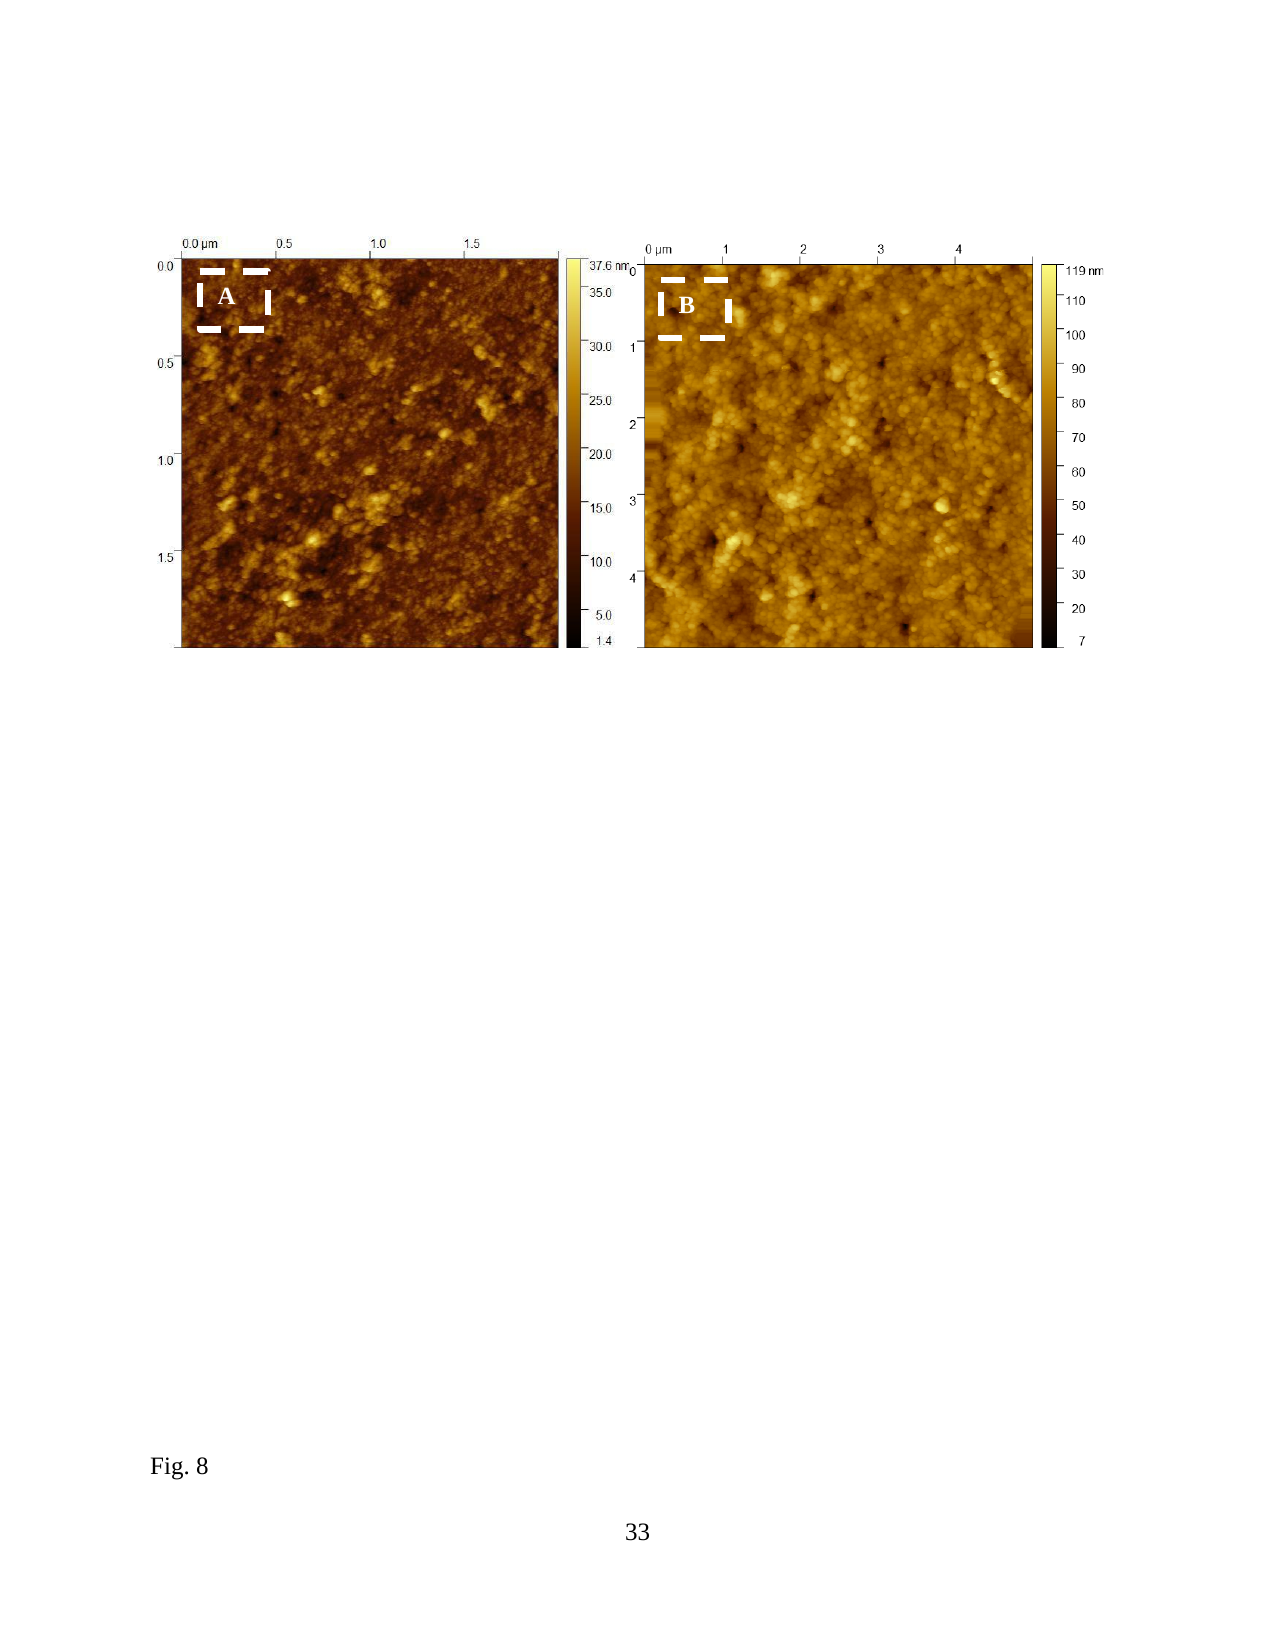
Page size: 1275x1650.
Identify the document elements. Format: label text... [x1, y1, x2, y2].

text Fig. 8 [150, 1451, 1125, 1480]
